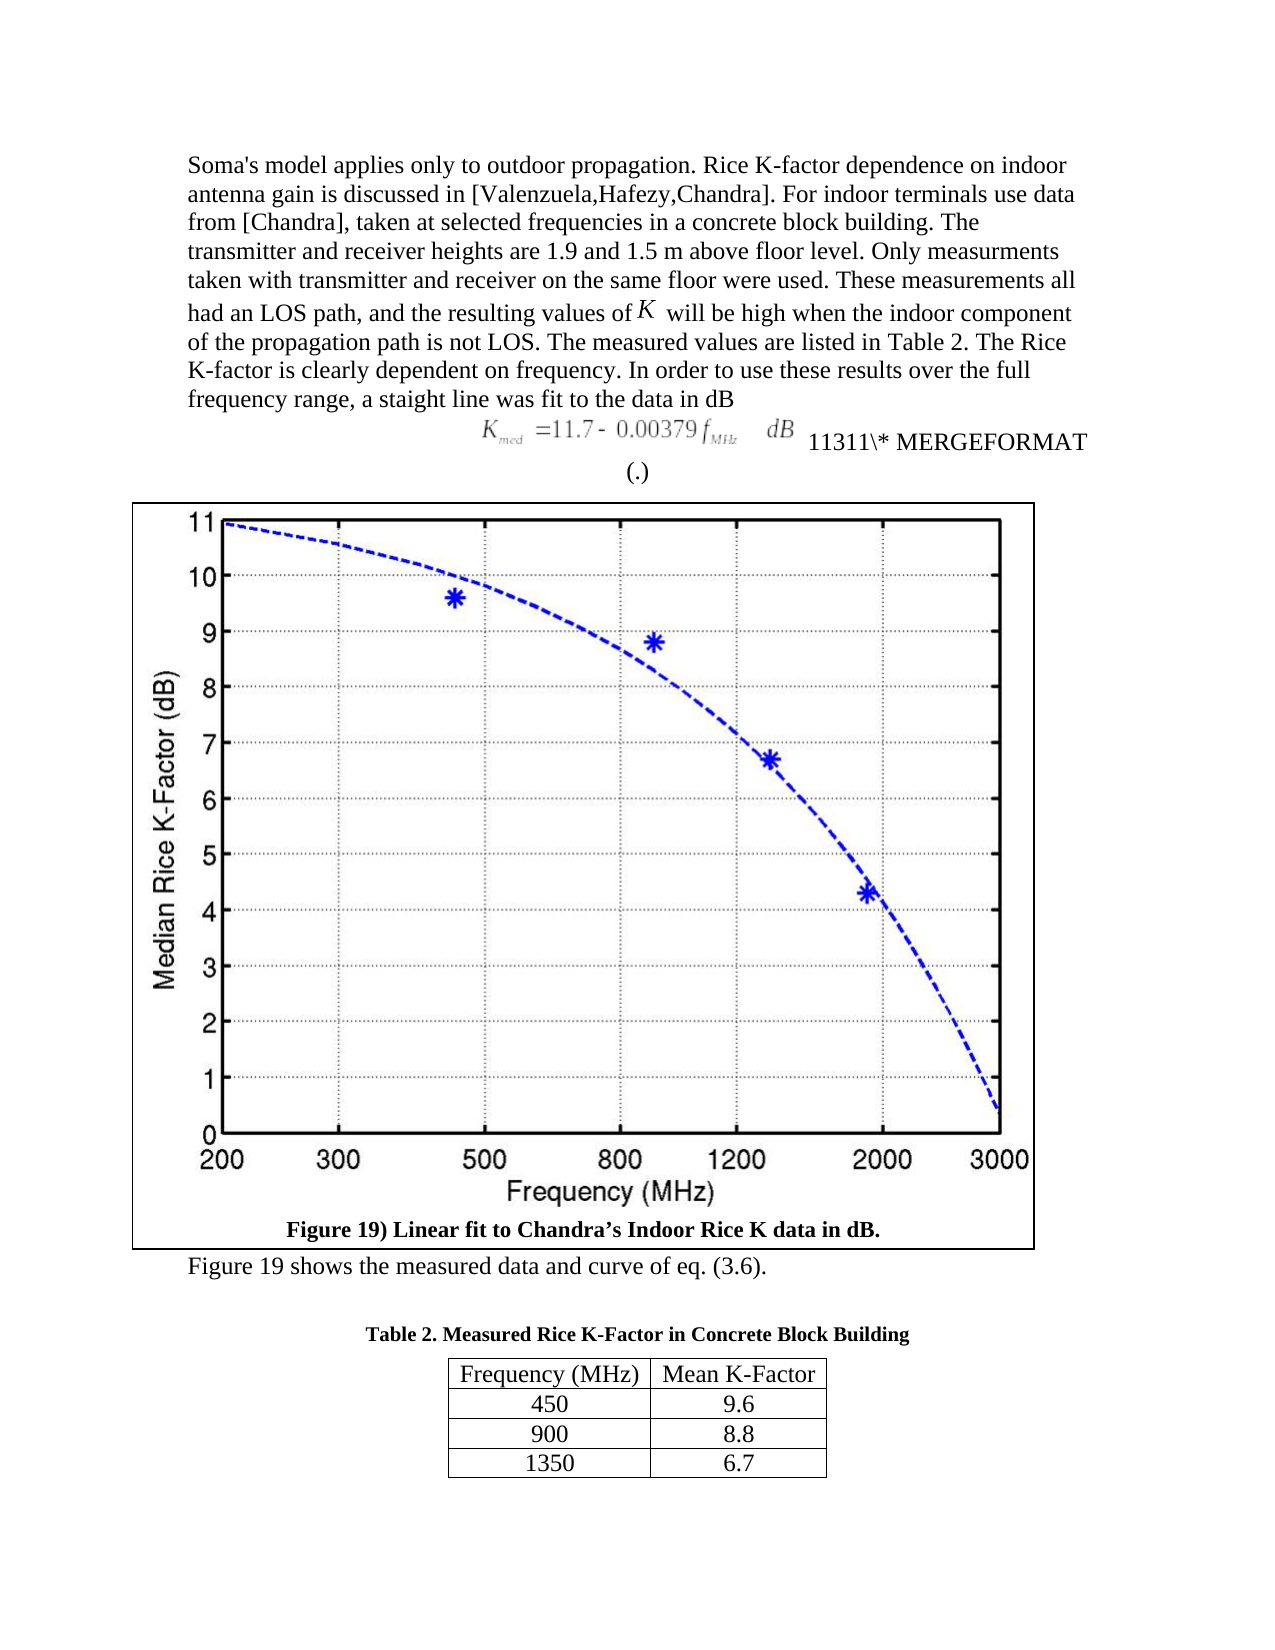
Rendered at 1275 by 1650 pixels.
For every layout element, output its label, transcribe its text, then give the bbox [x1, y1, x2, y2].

table_cell 6.7 [651, 1449, 826, 1477]
table_cell 8.8 [651, 1419, 826, 1447]
table_cell 450 [449, 1389, 650, 1418]
table_cell 9.6 [651, 1389, 826, 1418]
table_cell 1350 [449, 1449, 650, 1477]
text Soma's model applies only to outdoor propagation. Rice K-factor dependence on indoor antenna gain is discussed in [Valenzuela,Hafezy,Chandra]. For indoor terminals use data from [Chandra], taken at selected frequencies in a concrete block building. The transmitter and receiver heights are 1.9 and 1.5 m above floor level. Only measurments taken with transmitter and receiver on the same floor were used. These measurements all had an LOS path, and the resulting values of will be high when the indoor component of the propagation path is not LOS. The measured values are listed in Table 2. The Rice K-factor is clearly dependent on frequency. In order to use these results over the full frequency range, a staight line was fit to the data in dB [187, 150, 1087, 413]
picture [147, 510, 1033, 1216]
table_cell 900 [449, 1419, 650, 1447]
table_header Mean K-Factor [651, 1359, 826, 1388]
table_header Frequency (MHz) [449, 1359, 650, 1388]
